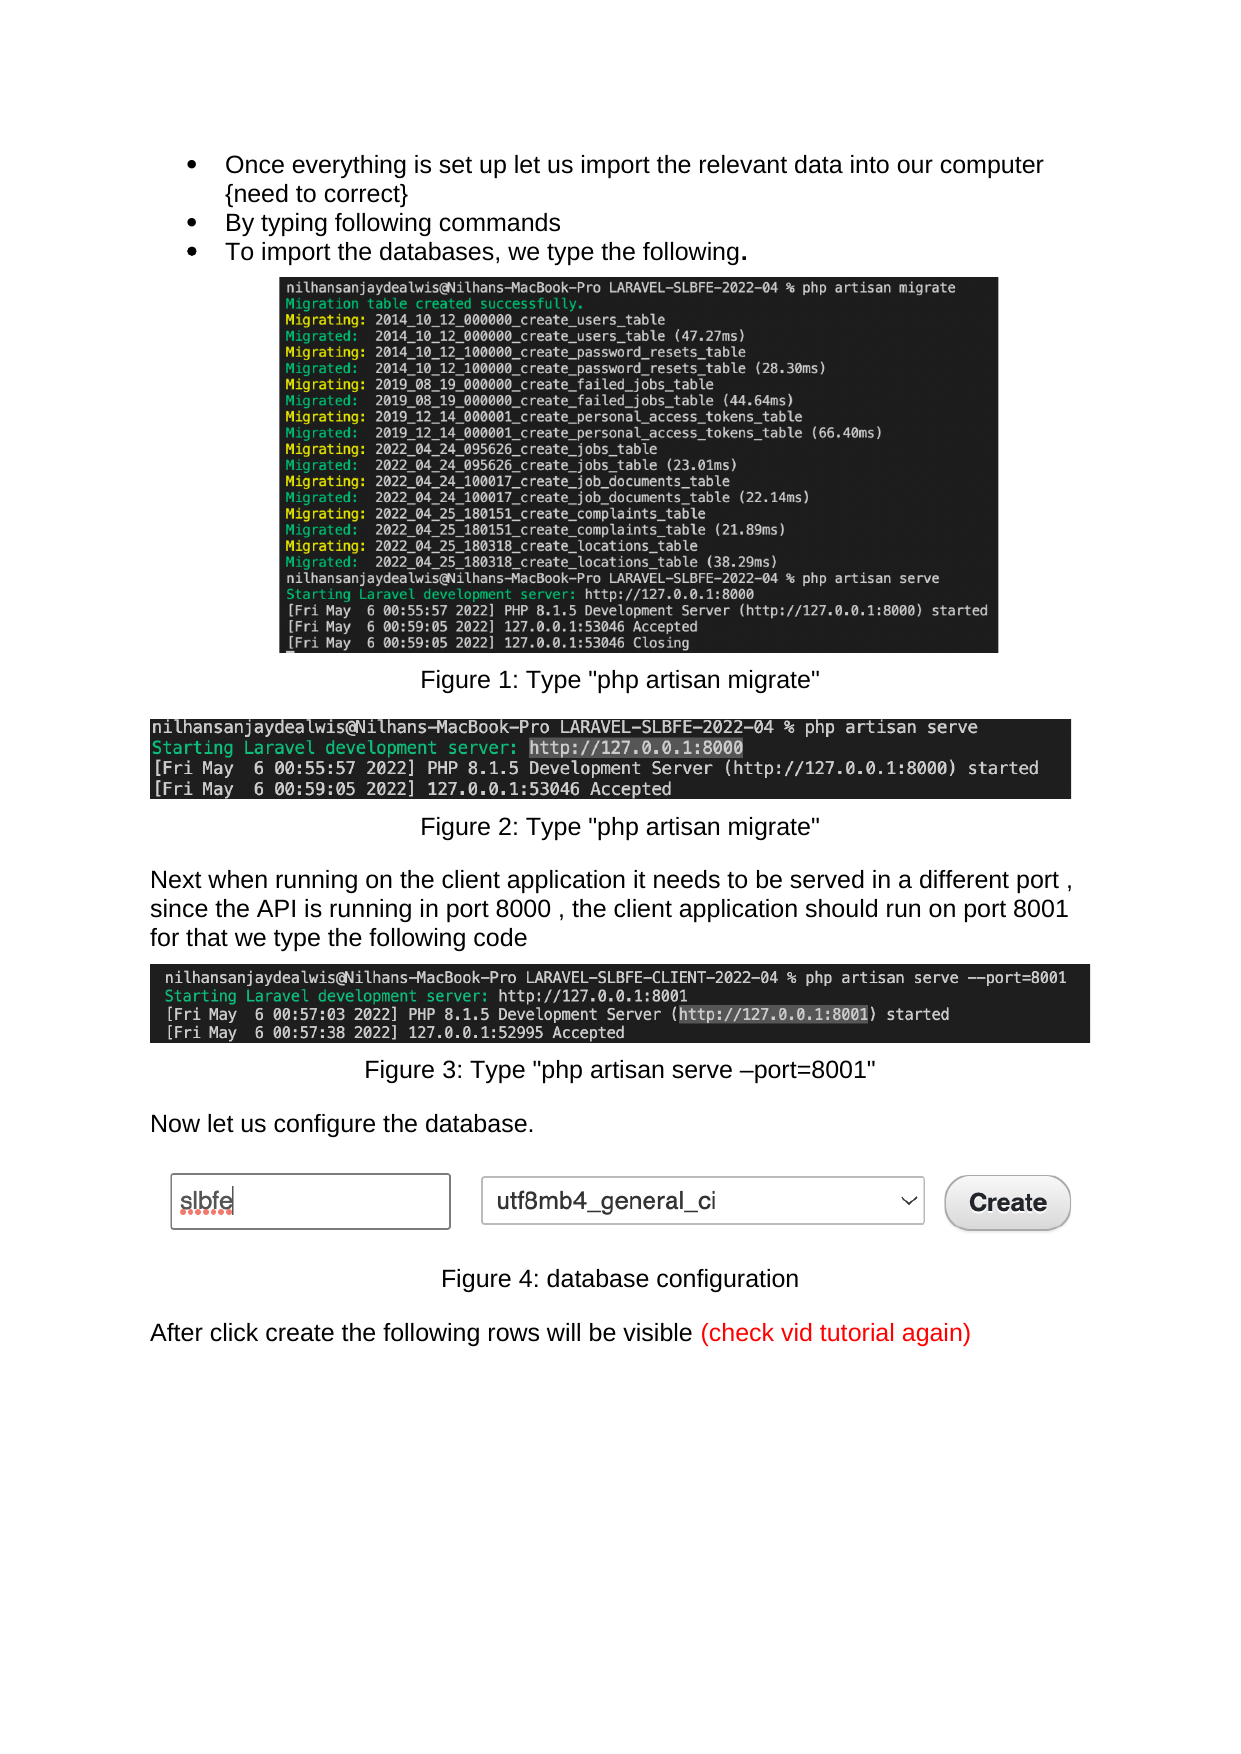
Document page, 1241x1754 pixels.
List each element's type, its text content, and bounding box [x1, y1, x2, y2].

text Figure 3: Type "php artisan serve –port=8001" [150, 1055, 1090, 1084]
picture [150, 964, 1091, 1043]
text Figure 2: Type "php artisan migrate" [150, 812, 1090, 840]
text Next when running on the client application it needs to be served in a different port , since the API is running in port 8000 , the client application should run on port 8001 for that we type the following code [150, 865, 1090, 952]
text Figure 1: Type "php artisan migrate" [150, 665, 1090, 694]
picture [279, 277, 999, 653]
list By typing following commands [187, 208, 1090, 236]
text After click create the following rows will be visible (check vid tutorial again) [150, 1318, 1090, 1346]
picture [150, 719, 1072, 799]
picture [150, 1150, 1091, 1252]
list Once everything is set up let us import the relevant data into our computer {need to correct} [187, 150, 1090, 208]
text Figure 4: database configuration [150, 1264, 1090, 1293]
list To import the databases, we type the following. [187, 236, 1090, 265]
text Now let us configure the database. [150, 1109, 1090, 1138]
